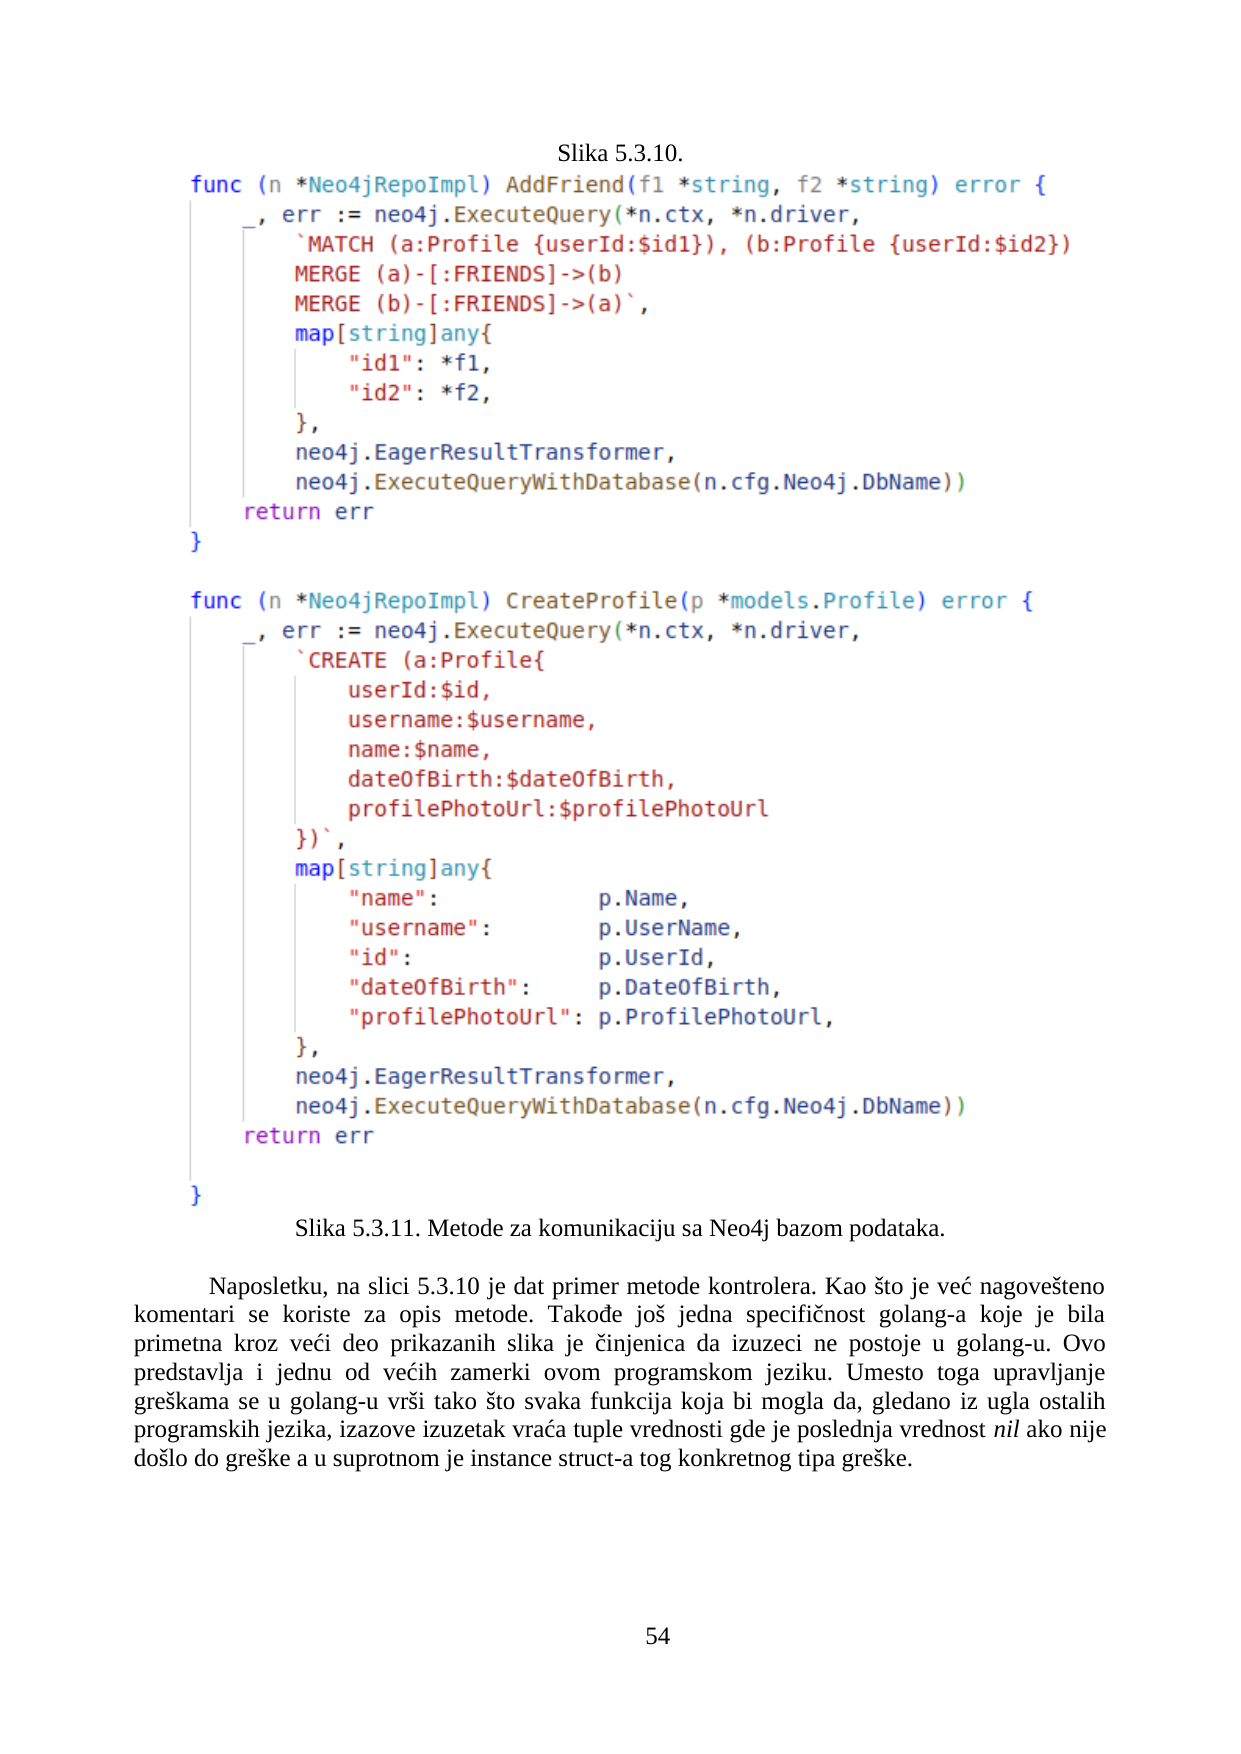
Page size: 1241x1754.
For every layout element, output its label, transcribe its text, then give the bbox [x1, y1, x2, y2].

text Slika 5.3.11. Metode za komunikaciju sa Neo4j bazom podataka. [133, 1213, 1107, 1242]
text Naposletku, na slici 5.3.10 je dat primer metode kontrolera. Kao što je već nagovešteno komentari se koriste za opis metode. Takođe još jedna specifičnost golang-a koje je bila primetna kroz veći deo prikazanih slika je činjenica da izuzeci ne postoje u golang-u. Ovo predstavlja i jednu od većih zamerki ovom programskom jeziku. Umesto toga upravljanje greškama se u golang-u vrši tako što svaka funkcija koja bi mogla da, gledano iz ugla ostalih programskih jezika, izazove izuzetak vraća tuple vrednosti gde je poslednja vrednost nil ako nije došlo do greške a u suprotnom je instance struct-a tog konkretnog tipa greške. [133, 1271, 1107, 1472]
text Slika 5.3.10. [133, 138, 1107, 167]
picture [160, 166, 1080, 1214]
